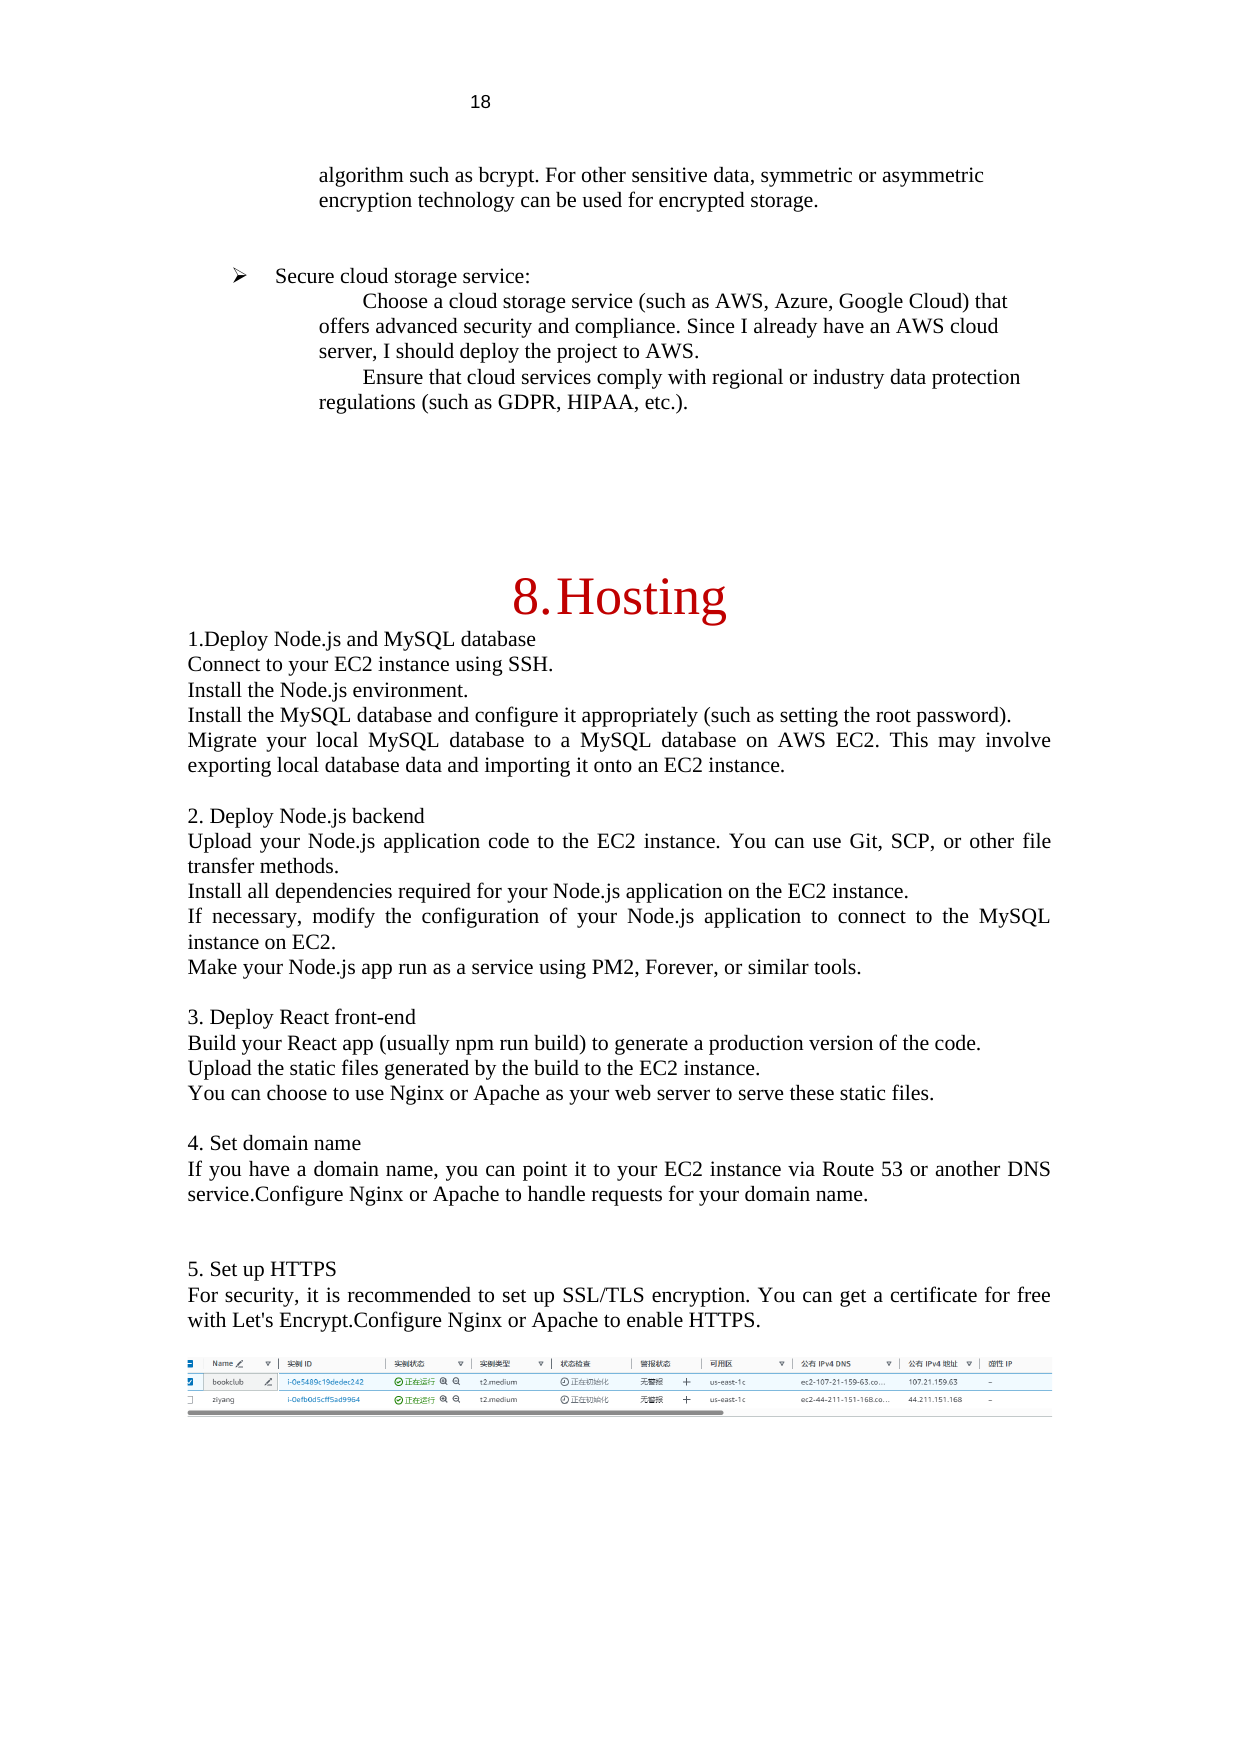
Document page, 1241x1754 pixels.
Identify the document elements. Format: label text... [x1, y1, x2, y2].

list If necessary, modify the configuration of your Node.js application to connect to the MySQL instance on EC2. [187, 903, 1053, 954]
list Secure cloud storage service: [231, 263, 1053, 288]
list For security, it is recommended to set up SSL/TLS encryption. You can get a certificate for free with Let's Encrypt.Configure Nginx or Apache to enable HTTPS. [187, 1282, 1053, 1332]
list 2. Deploy Node.js backend [187, 803, 1053, 828]
list 4. Set domain name [187, 1130, 1053, 1156]
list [319, 162, 1053, 212]
list Build your React app (usually npm run build) to generate a production version of the code. [187, 1029, 1053, 1055]
list Choose a cloud storage service (such as AWS, Azure, Google Cloud) that offers advanced security and compliance. Since I already have an AWS cloud server, I should deploy the project to AWS. [319, 288, 1053, 364]
list Migrate your local MySQL database to a MySQL database on AWS EC2. This may involve exporting local database data and importing it onto an EC2 instance. [187, 727, 1053, 777]
list Upload your Node.js application code to the EC2 instance. You can use Git, SCP, or other file transfer methods. [187, 828, 1053, 878]
list Connect to your EC2 instance using SSH. [187, 651, 1053, 677]
list You can choose to use Nginx or Apache as your web server to serve these static files. [187, 1080, 1053, 1105]
list Install the MySQL database and configure it appropriately (such as setting the root password). [187, 702, 1053, 727]
list Install all dependencies required for your Node.js application on the EC2 instance. [187, 878, 1053, 903]
picture [187, 1357, 1053, 1417]
list Install the Node.js environment. [187, 677, 1053, 702]
list 3. Deploy React front-end [187, 1004, 1053, 1029]
list Hosting [187, 564, 1053, 626]
list Ensure that cloud services comply with regional or industry data protection regulations (such as GDPR, HIPAA, etc.). [319, 364, 1053, 414]
list Upload the static files generated by the build to the EC2 instance. [187, 1055, 1053, 1080]
list 1.Deploy Node.js and MySQL database [187, 626, 1053, 651]
list If you have a domain name, you can point it to your EC2 instance via Route 53 or another DNS service.Configure Nginx or Apache to handle requests for your domain name. [187, 1156, 1053, 1206]
list 5. Set up HTTPS [187, 1256, 1053, 1282]
list Make your Node.js app run as a service using PM2, Forever, or similar tools. [187, 954, 1053, 979]
